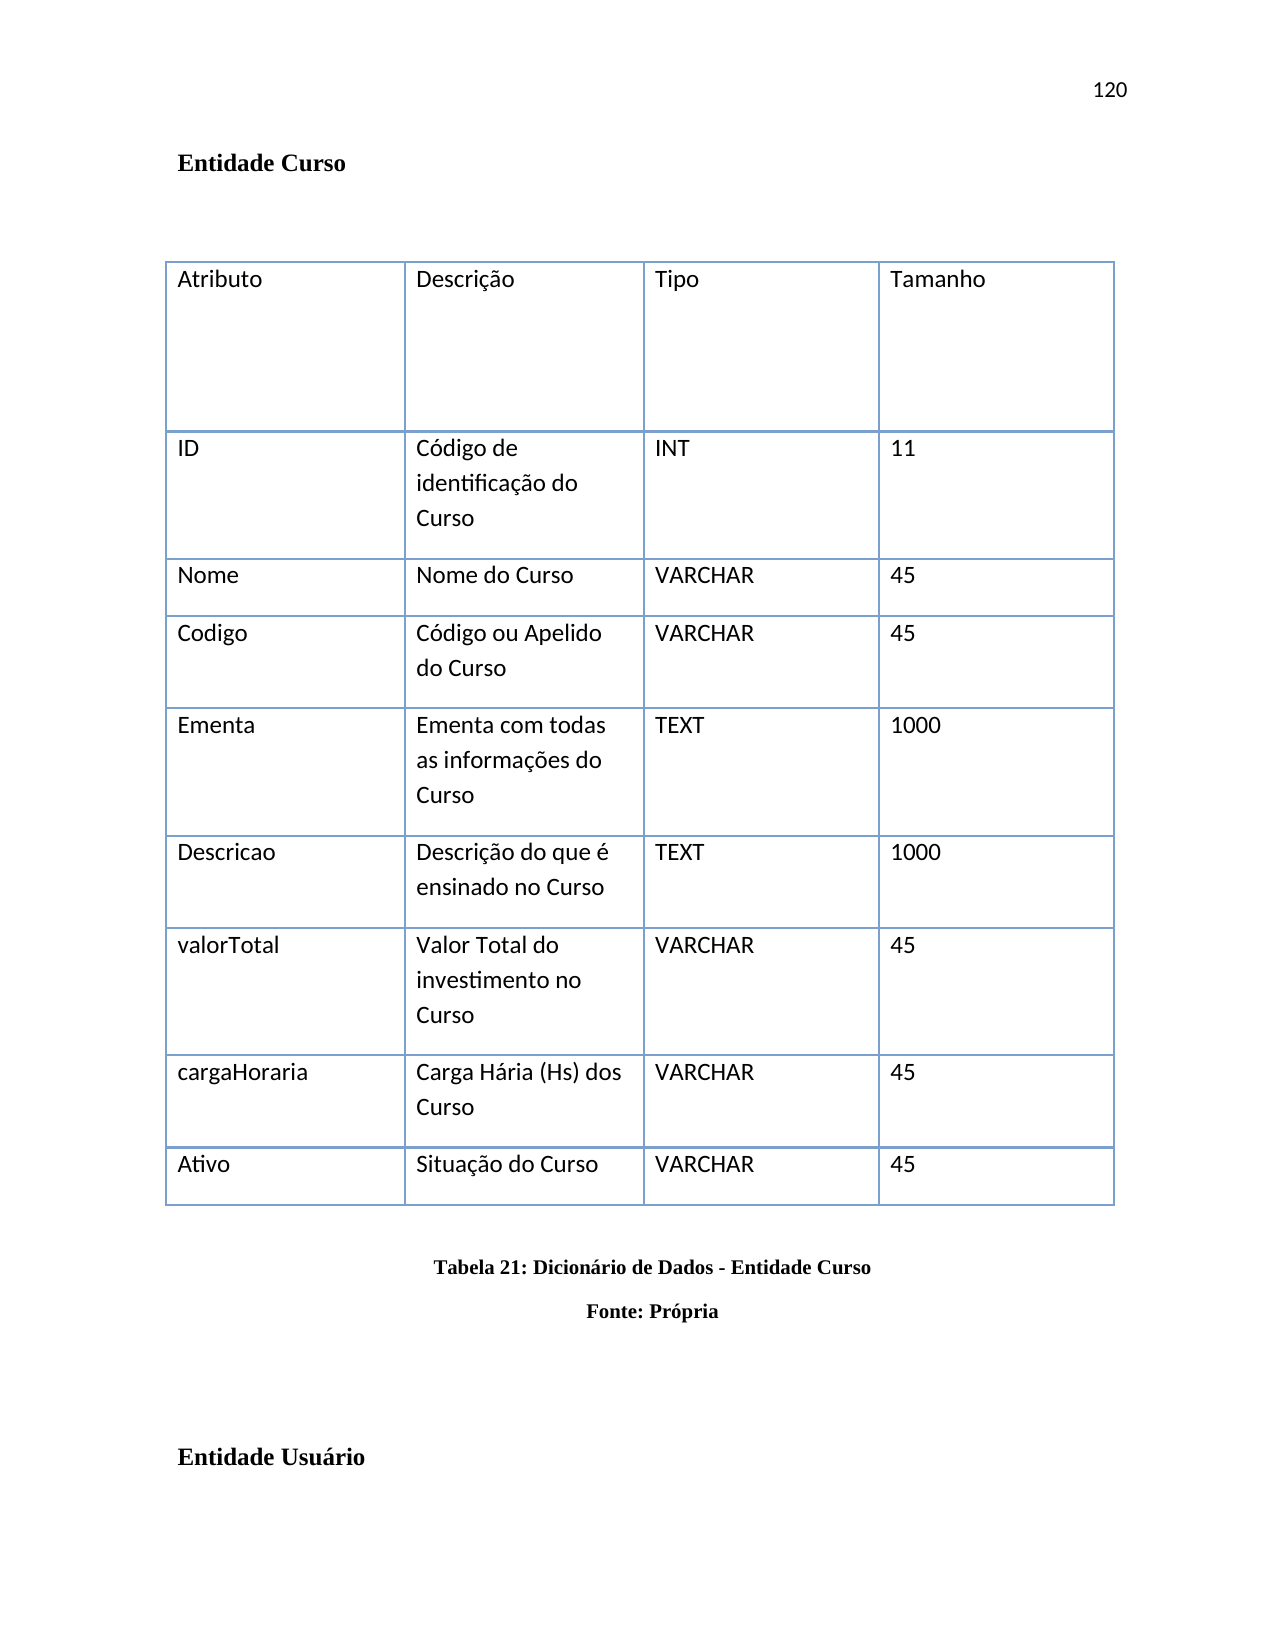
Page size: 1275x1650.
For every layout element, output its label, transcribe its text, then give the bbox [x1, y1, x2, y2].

table_header Atributo [167, 263, 404, 430]
table_cell TEXT [645, 709, 878, 834]
table_header Tamanho [880, 263, 1113, 430]
table_cell INT [645, 433, 878, 558]
table_header Descrição [406, 263, 643, 430]
table_cell 11 [880, 433, 1113, 558]
text Fonte: Própria [177, 1299, 1127, 1323]
table_cell 1000 [880, 837, 1113, 927]
table_cell TEXT [645, 837, 878, 927]
table_cell VARCHAR [645, 1056, 878, 1146]
table_cell Descricao [167, 837, 404, 927]
table_cell 45 [880, 929, 1113, 1054]
table_cell Carga Hária (Hs) dos Curso [406, 1056, 643, 1146]
table_cell 1000 [880, 709, 1113, 834]
table_cell Ementa [167, 709, 404, 834]
table_cell Descrição do que é ensinado no Curso [406, 837, 643, 927]
table_cell 45 [880, 1056, 1113, 1146]
table_cell VARCHAR [645, 560, 878, 615]
table_cell VARCHAR [645, 1149, 878, 1204]
table_cell VARCHAR [645, 617, 878, 707]
table_cell Ativo [167, 1149, 404, 1204]
table_cell Ementa com todas as informações do Curso [406, 709, 643, 834]
table_cell Valor Total do investimento no Curso [406, 929, 643, 1054]
table_cell valorTotal [167, 929, 404, 1054]
table_header Tipo [645, 263, 878, 430]
text Entidade Curso [177, 148, 1127, 176]
table_cell Nome [167, 560, 404, 615]
table_cell Código ou Apelido do Curso [406, 617, 643, 707]
table_cell Código de identificação do Curso [406, 433, 643, 558]
table_cell 45 [880, 617, 1113, 707]
table_cell ID [167, 433, 404, 558]
text Tabela 21: Dicionário de Dados - Entidade Curso [177, 1254, 1127, 1279]
table_cell Nome do Curso [406, 560, 643, 615]
table_cell 45 [880, 1149, 1113, 1204]
table_cell Codigo [167, 617, 404, 707]
text Entidade Usuário [177, 1442, 1127, 1471]
table_cell Situação do Curso [406, 1149, 643, 1204]
table_cell cargaHoraria [167, 1056, 404, 1146]
table_cell 45 [880, 560, 1113, 615]
table_cell VARCHAR [645, 929, 878, 1054]
